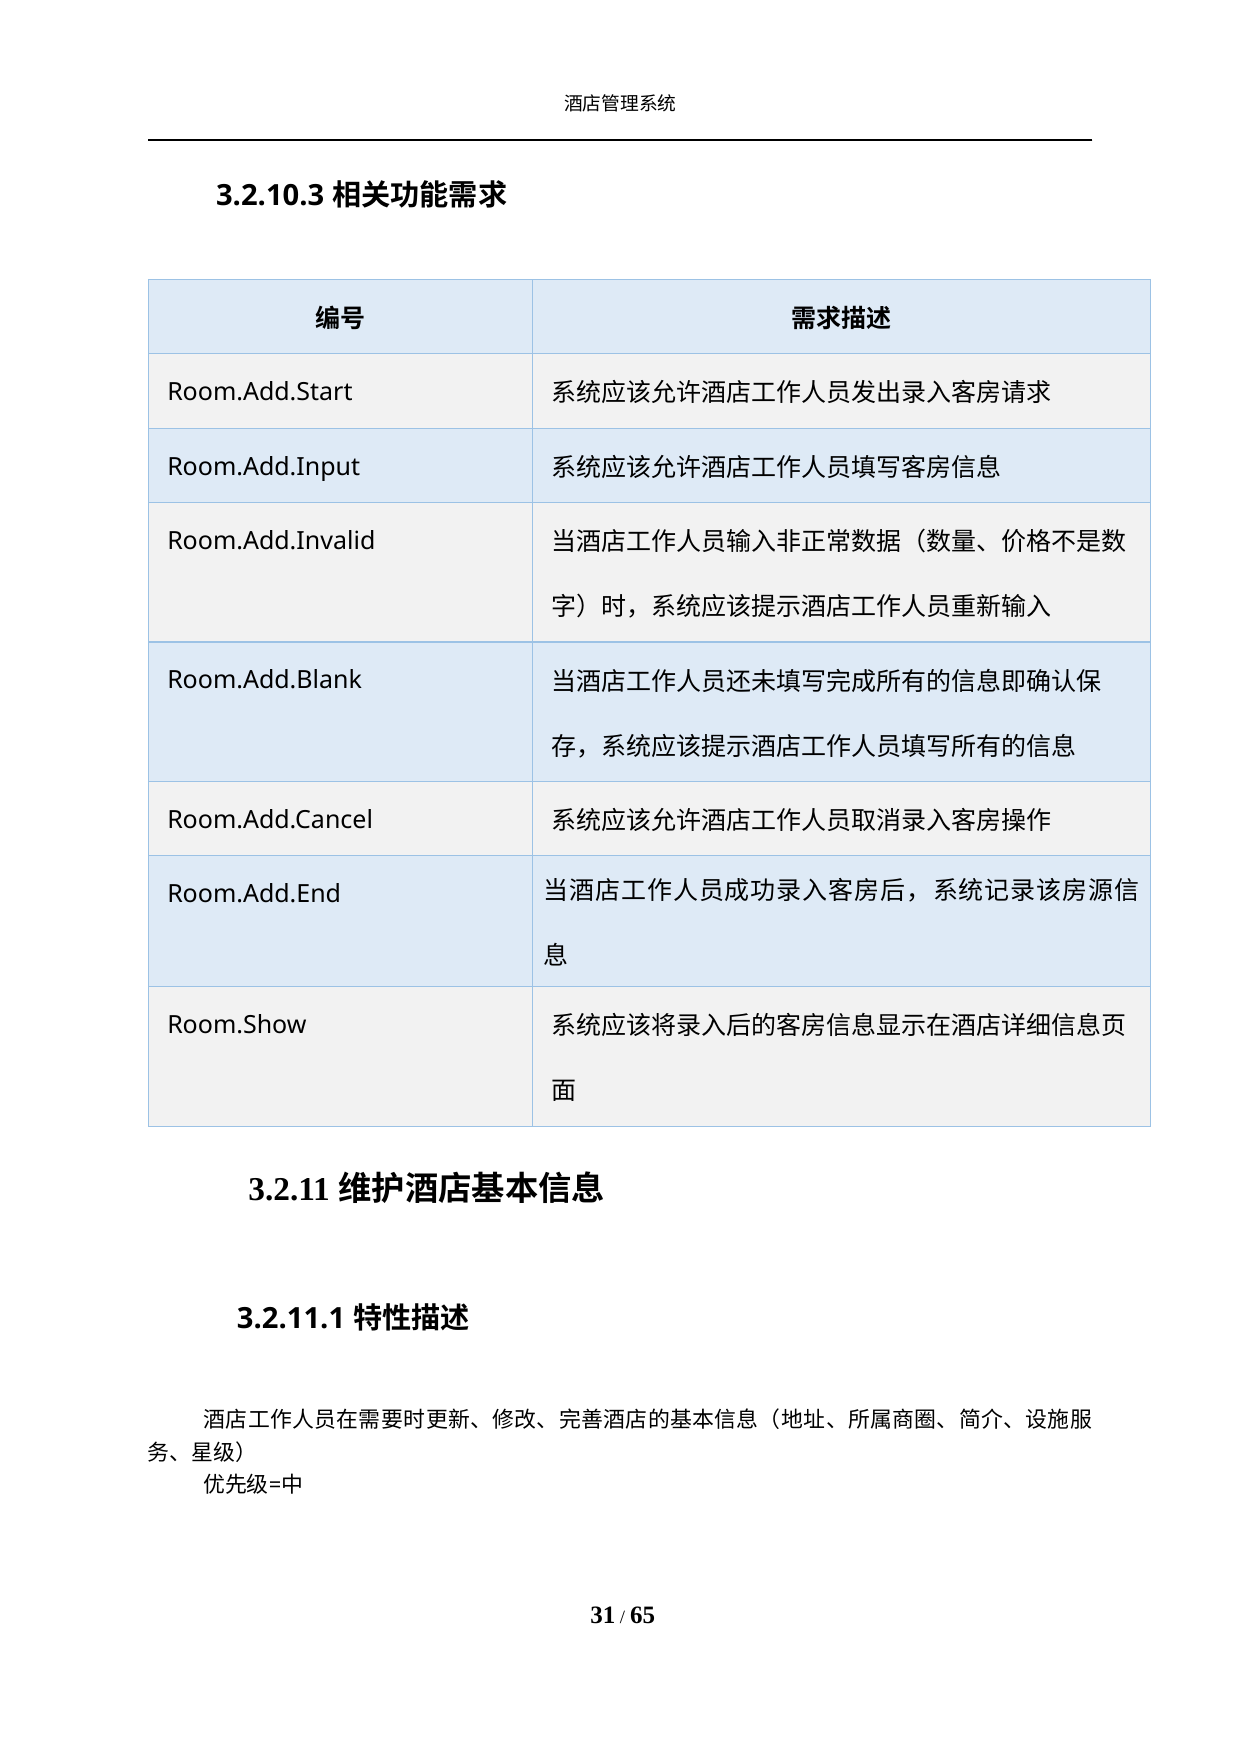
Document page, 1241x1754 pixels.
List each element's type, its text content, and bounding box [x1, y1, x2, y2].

table_cell 当酒店工作人员还未填写完成所有的信息即确认保存，系统应该提示酒店工作人员填写所有的信息 [533, 643, 1150, 781]
subtitle 3.2.11 维护酒店基本信息 [148, 1154, 1092, 1219]
text 酒店工作人员在需要时更新、修改、完善酒店的基本信息（地址、所属商圈、简介、设施服务、星级） [148, 1402, 1092, 1467]
table_cell 当酒店工作人员成功录入客房后，系统记录该房源信息 [533, 856, 1150, 986]
table_cell 系统应该将录入后的客房信息显示在酒店详细信息页面 [533, 987, 1150, 1126]
table_cell 当酒店工作人员输入非正常数据（数量、价格不是数字）时，系统应该提示酒店工作人员重新输入 [533, 503, 1150, 641]
table_cell Room.Add.End [149, 856, 532, 986]
table_cell Room.Show [149, 987, 532, 1126]
table_cell Room.Add.Invalid [149, 503, 532, 641]
table_header 编号 [149, 280, 532, 353]
table_cell Room.Add.Blank [149, 643, 532, 781]
table_cell Room.Add.Cancel [149, 782, 532, 855]
table_cell Room.Add.Start [149, 354, 532, 428]
table_header 需求描述 [533, 280, 1150, 353]
table_cell Room.Add.Input [149, 429, 532, 502]
table_cell 系统应该允许酒店工作人员填写客房信息 [533, 429, 1150, 502]
table_cell 系统应该允许酒店工作人员取消录入客房操作 [533, 782, 1150, 855]
text 优先级=中 [148, 1467, 1092, 1499]
subtitle 3.2.11.1 特性描述 [148, 1283, 1092, 1348]
subtitle 3.2.10.3 相关功能需求 [148, 160, 1092, 225]
table_cell 系统应该允许酒店工作人员发出录入客房请求 [533, 354, 1150, 428]
